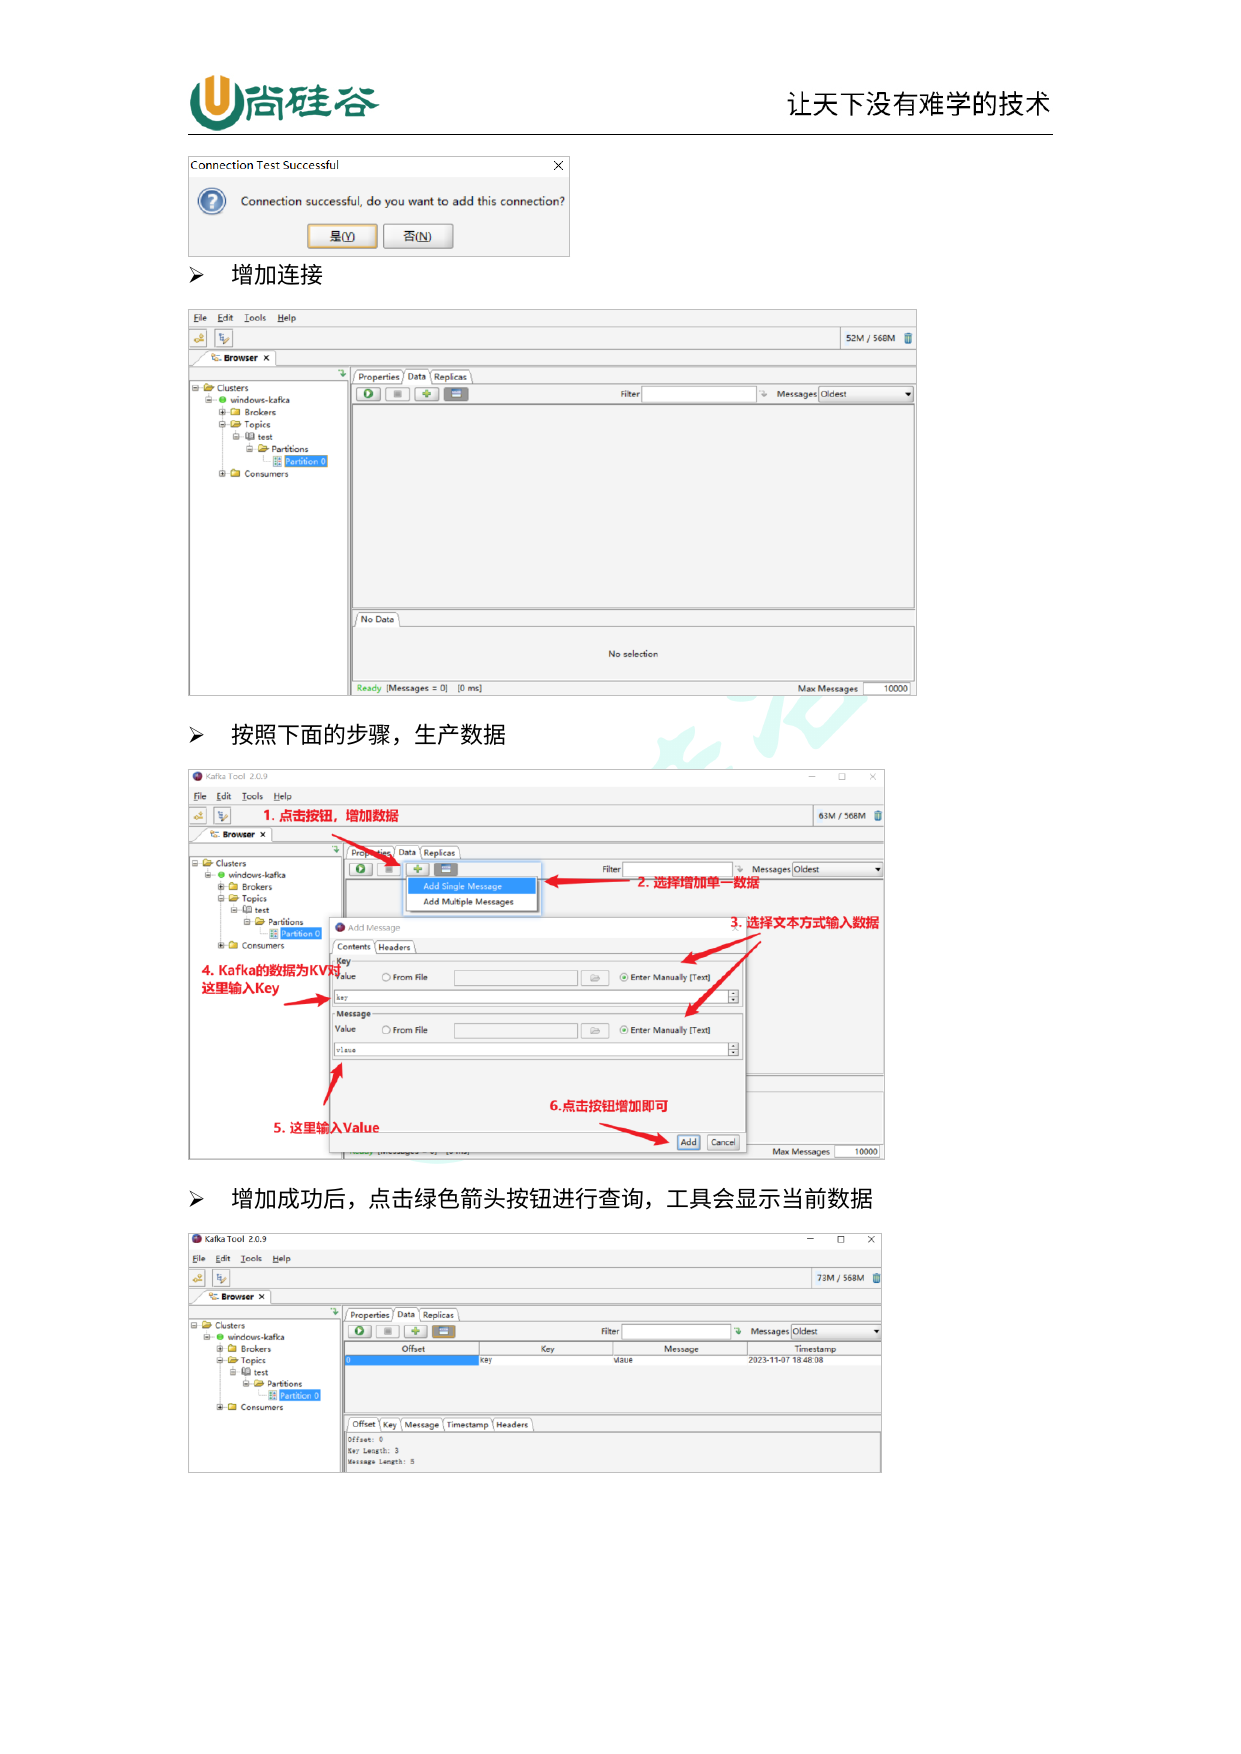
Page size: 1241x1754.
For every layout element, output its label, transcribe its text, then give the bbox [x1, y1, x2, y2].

picture [187, 73, 1053, 132]
picture [189, 1234, 881, 1472]
picture [189, 157, 569, 256]
picture [189, 310, 916, 695]
list 增加成功后，点击绿色箭头按钮进行查询，工具会显示当前数据 [187, 1181, 1053, 1214]
list 按照下面的步骤，生产数据 [187, 717, 1053, 750]
list 增加连接 [187, 257, 1053, 290]
picture [189, 770, 884, 1159]
